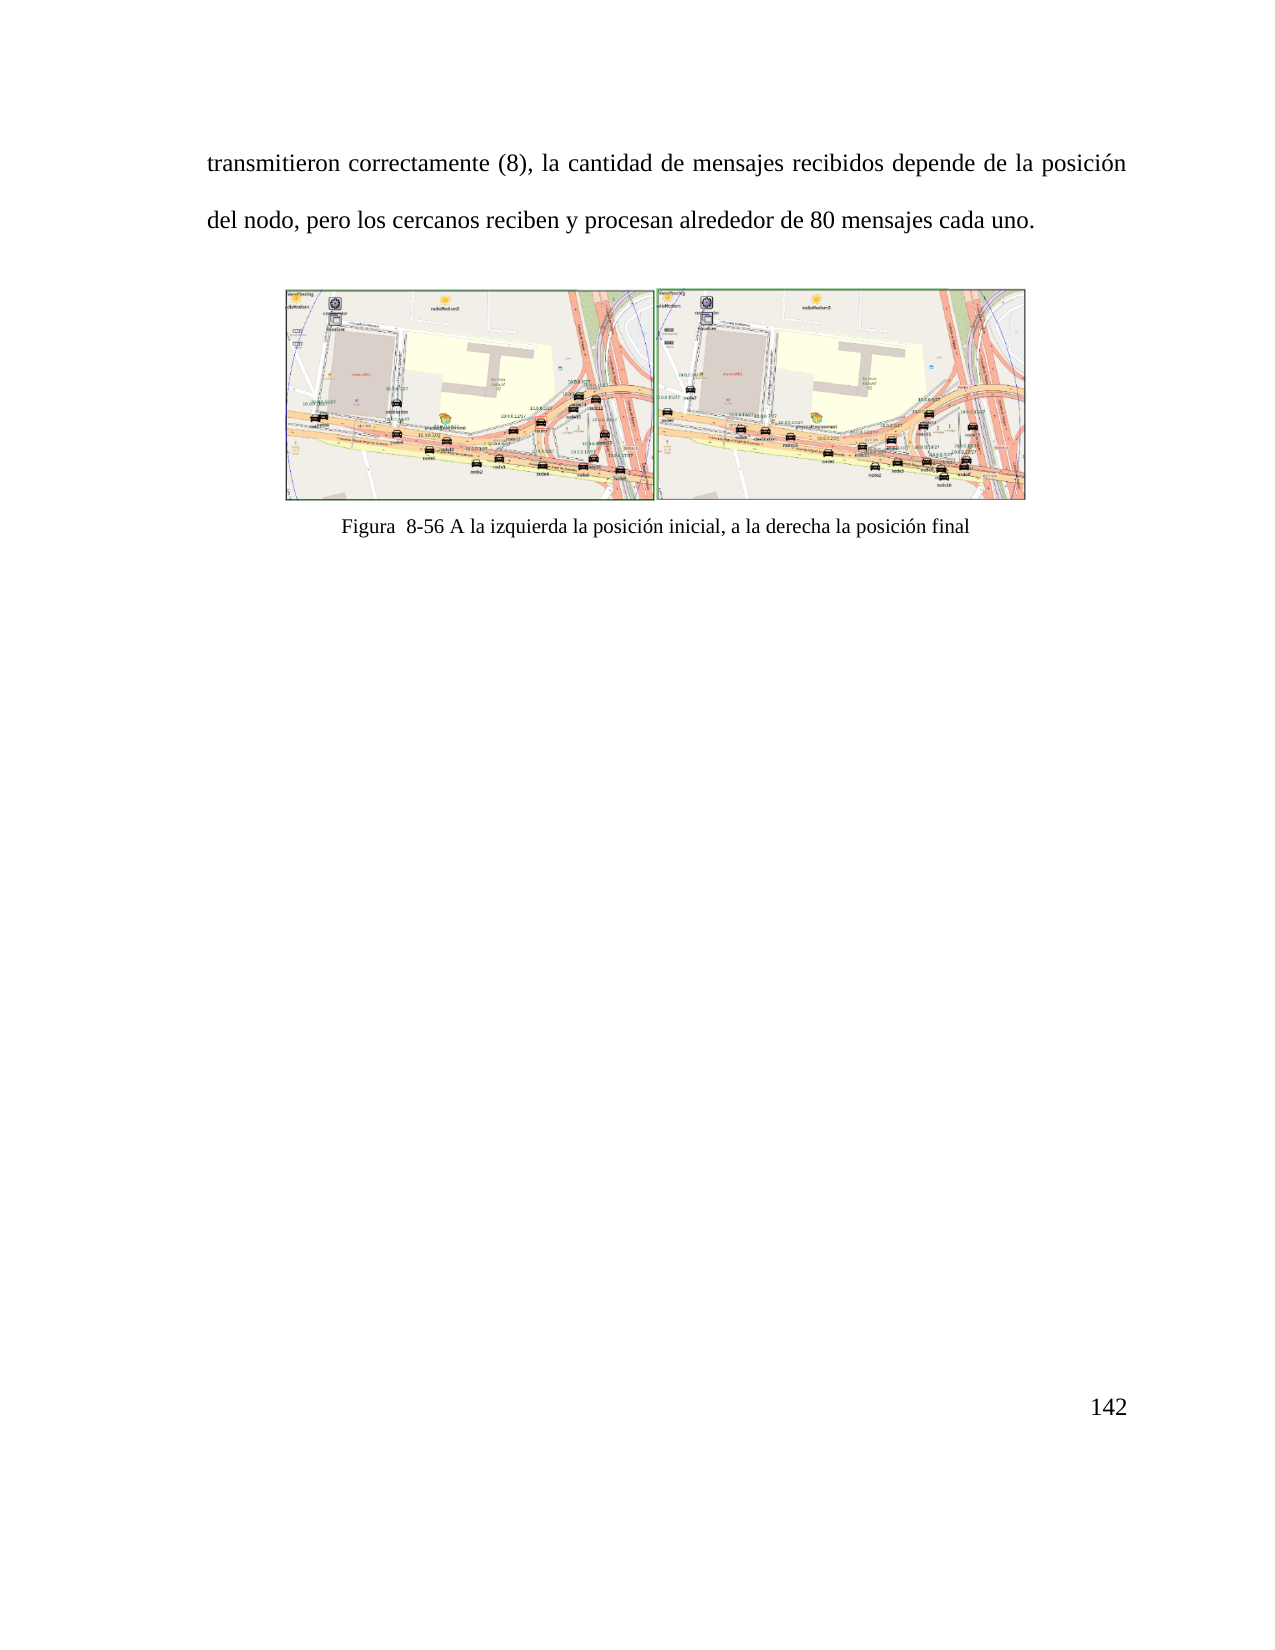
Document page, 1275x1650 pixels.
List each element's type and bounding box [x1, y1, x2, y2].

picture [285, 289, 655, 501]
picture [656, 288, 1026, 500]
text [207, 148, 1127, 234]
